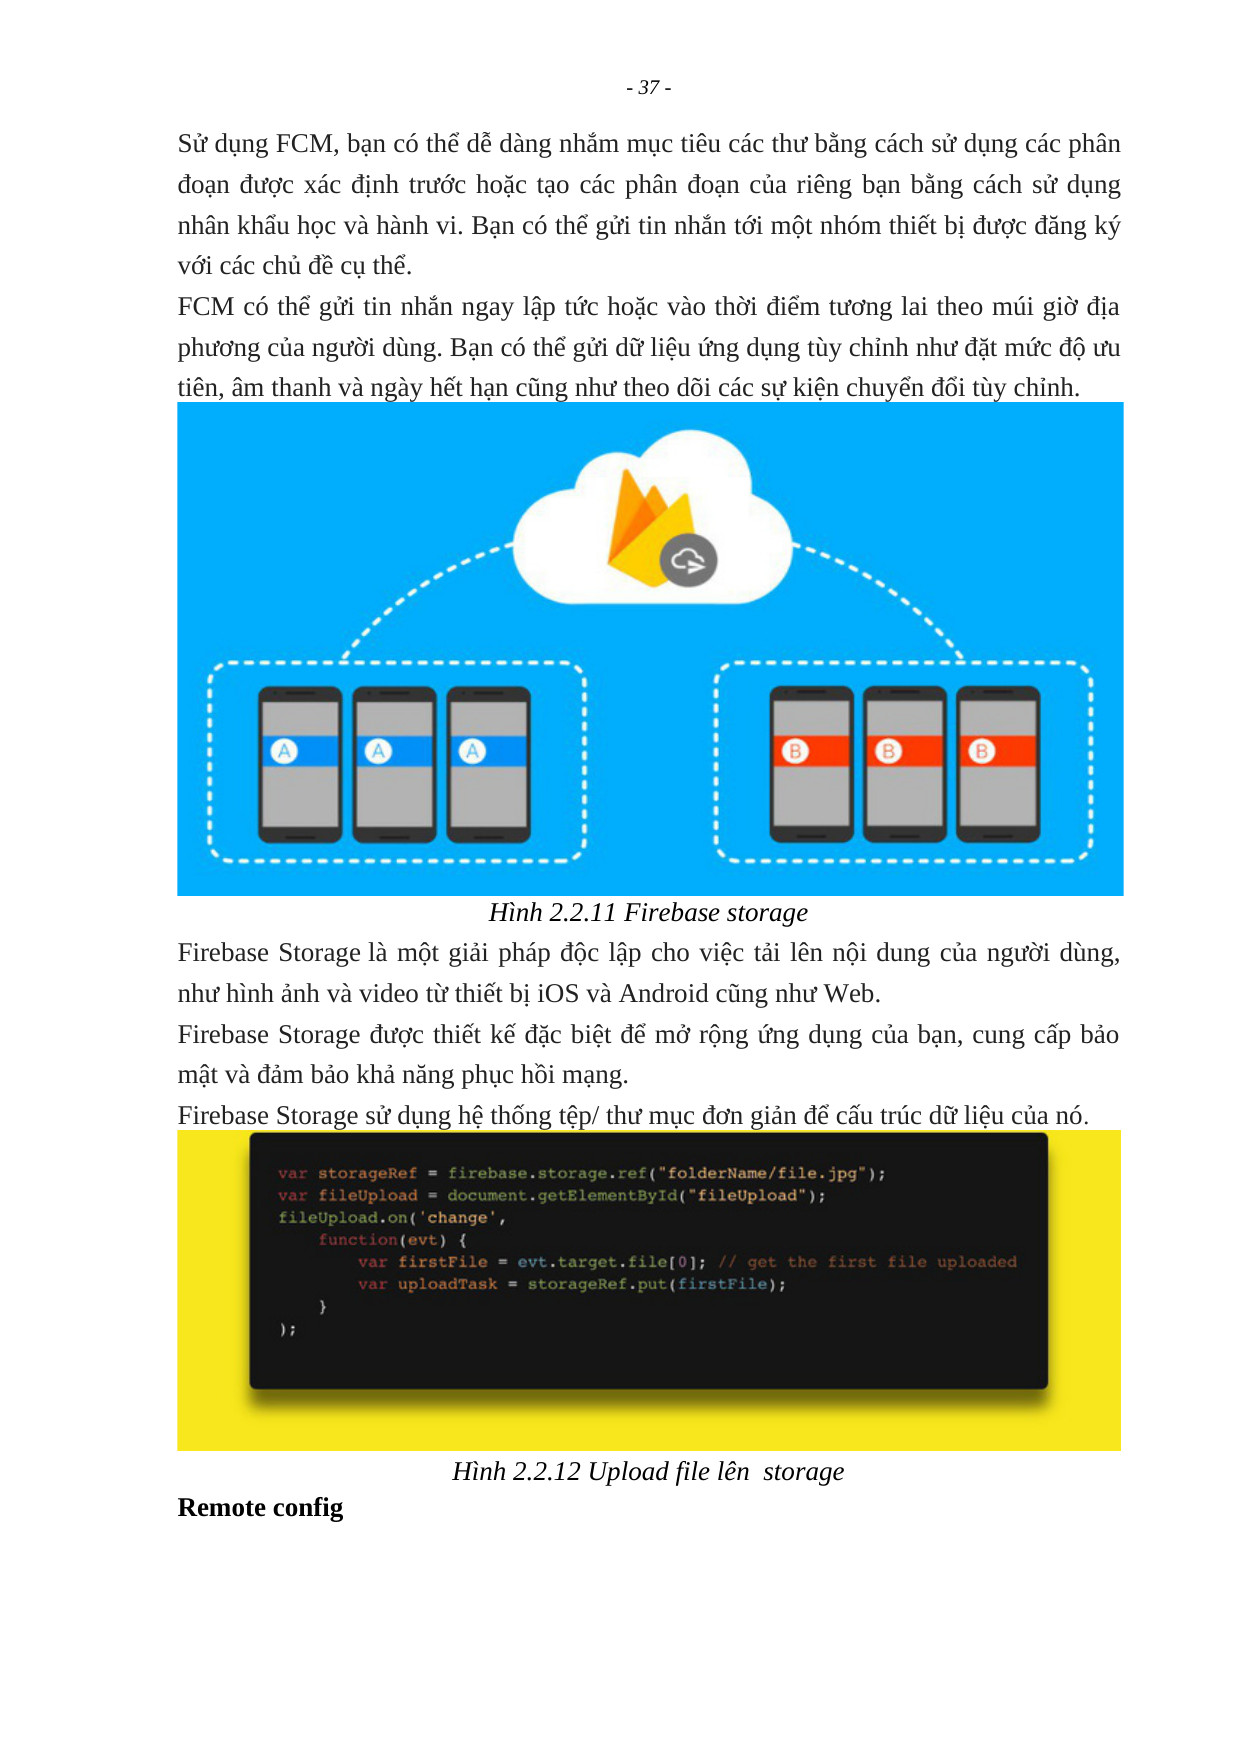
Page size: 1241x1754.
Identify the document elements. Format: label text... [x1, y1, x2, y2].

picture [348, 859, 360, 863]
picture [782, 661, 792, 665]
picture [338, 650, 350, 665]
picture [412, 859, 422, 864]
picture [924, 661, 934, 665]
picture [581, 838, 588, 848]
picture [372, 618, 382, 626]
picture [1045, 859, 1056, 864]
picture [396, 598, 405, 606]
picture [760, 859, 771, 863]
picture [845, 661, 855, 665]
picture [717, 849, 726, 858]
picture [207, 733, 213, 742]
picture [839, 859, 851, 863]
picture [729, 858, 740, 863]
picture [940, 661, 950, 665]
picture [713, 776, 718, 786]
picture [713, 820, 718, 830]
picture [286, 859, 297, 864]
picture [713, 791, 719, 801]
picture [1066, 661, 1076, 666]
picture [307, 661, 318, 665]
picture [333, 859, 344, 863]
picture [813, 661, 824, 665]
picture [207, 688, 213, 698]
picture [901, 598, 910, 605]
picture [402, 661, 412, 665]
picture [713, 733, 718, 742]
picture [582, 824, 588, 834]
picture [397, 859, 407, 863]
picture [918, 859, 929, 863]
picture [259, 661, 270, 665]
picture [877, 661, 887, 665]
picture [855, 858, 865, 863]
picture [460, 859, 470, 863]
picture [1088, 794, 1094, 804]
picture [934, 859, 945, 863]
text FCM có thể gửi tin nhắn ngay lập tức hoặc vào thời điểm tương lai theo múi giờ địa phương của người dùng. Bạn có thể gửi dữ liệu ứng dụng tùy chỉnh như đặt mức độ ưu tiên, âm thanh và ngày hết hạn cũng như theo dõi các sự kiện chuyển đổi tùy chỉnh. [177, 281, 1122, 402]
picture [238, 859, 249, 863]
picture [871, 859, 881, 864]
picture [1088, 766, 1094, 775]
picture [228, 661, 239, 665]
picture [987, 661, 997, 665]
picture [745, 859, 756, 863]
picture [966, 859, 976, 864]
picture [903, 859, 913, 863]
picture [512, 661, 523, 665]
picture [446, 686, 532, 843]
picture [750, 661, 761, 665]
picture [490, 546, 499, 554]
picture [461, 558, 471, 565]
picture [253, 857, 265, 863]
picture [434, 572, 443, 580]
picture [418, 661, 428, 665]
picture [1050, 661, 1061, 665]
picture [1034, 661, 1045, 665]
picture [1088, 780, 1094, 790]
picture [496, 661, 507, 665]
picture [792, 859, 803, 863]
picture [1088, 751, 1094, 761]
picture [971, 661, 982, 665]
picture [354, 660, 365, 665]
picture [207, 776, 213, 786]
picture [1088, 722, 1094, 731]
picture [582, 736, 588, 746]
picture [211, 849, 220, 858]
picture [713, 806, 718, 816]
text Remote config [177, 1491, 1122, 1522]
picture [481, 661, 491, 665]
picture [384, 607, 392, 615]
picture [259, 686, 343, 844]
picture [862, 686, 948, 843]
text Hình 2.2.12 Upload file lên storage [177, 1455, 1122, 1486]
picture [1088, 736, 1094, 746]
picture [323, 661, 333, 665]
picture [177, 1130, 1121, 1451]
picture [1088, 692, 1094, 702]
picture [713, 688, 718, 698]
picture [770, 686, 855, 844]
picture [361, 628, 370, 636]
picture [713, 674, 720, 684]
picture [554, 859, 568, 863]
picture [713, 718, 719, 728]
picture [1002, 661, 1013, 665]
picture [544, 661, 554, 665]
picture [1013, 859, 1024, 864]
picture [913, 607, 922, 615]
picture [982, 859, 992, 863]
picture [527, 661, 538, 665]
picture [713, 703, 719, 713]
picture [1088, 707, 1095, 716]
picture [352, 639, 360, 648]
picture [559, 661, 570, 665]
picture [243, 660, 254, 665]
picture [924, 617, 933, 626]
picture [888, 589, 898, 596]
picture [1088, 809, 1094, 819]
picture [464, 661, 476, 665]
picture [370, 661, 381, 666]
picture [1060, 859, 1074, 863]
picture [365, 857, 375, 863]
picture [721, 663, 729, 671]
picture [950, 859, 961, 863]
picture [522, 859, 533, 863]
picture [447, 565, 457, 572]
picture [301, 859, 312, 864]
picture [835, 558, 844, 565]
picture [491, 859, 501, 864]
picture [997, 859, 1008, 864]
picture [582, 677, 588, 688]
picture [475, 859, 486, 863]
picture [270, 859, 281, 863]
picture [475, 552, 486, 559]
picture [955, 650, 966, 665]
picture [207, 718, 213, 728]
picture [572, 852, 581, 860]
text Firebase Storage là một giải pháp độc lập cho việc tải lên nội dung của người dùng, như hình ảnh và video từ thiết bị iOS và Android cũng như Web. [177, 927, 1122, 1008]
picture [386, 661, 396, 665]
picture [504, 429, 801, 605]
picture [1029, 859, 1040, 863]
picture [1088, 677, 1094, 688]
picture [507, 859, 517, 864]
picture [713, 747, 719, 757]
picture [574, 665, 583, 673]
picture [433, 660, 444, 665]
text Sử dụng FCM, bạn có thể dễ dàng nhắm mục tiêu các thư bằng cách sử dụng các phân đoạn được xác định trước hoặc tạo các phân đoạn của riêng bạn bằng cách sử dụng nhân khẩu học và hành vi. Bạn có thể gửi tin nhắn tới một nhóm thiết bị được đăng ký với các chủ đề cụ thể. [177, 118, 1122, 281]
picture [861, 661, 871, 665]
picture [829, 661, 839, 665]
picture [582, 707, 588, 717]
picture [805, 547, 816, 553]
text Hình 2.2.11 Firebase storage [177, 896, 1122, 927]
picture [428, 859, 438, 864]
picture [539, 859, 549, 863]
picture [582, 766, 588, 775]
text Firebase Storage sử dụng hệ thống tệp/ thư mục đơn giản để cấu trúc dữ liệu của nó. [177, 1089, 1122, 1130]
picture [849, 565, 858, 572]
picture [380, 859, 391, 863]
picture [1018, 661, 1029, 665]
picture [443, 859, 455, 863]
picture [207, 703, 213, 713]
picture [887, 859, 897, 863]
picture [212, 663, 223, 671]
picture [945, 639, 954, 648]
picture [207, 762, 212, 771]
picture [1081, 664, 1090, 673]
picture [291, 661, 302, 665]
picture [776, 859, 787, 863]
picture [1079, 852, 1088, 860]
picture [207, 747, 213, 757]
picture [875, 580, 885, 588]
picture [582, 751, 588, 761]
picture [582, 780, 588, 790]
picture [449, 661, 460, 665]
picture [1088, 824, 1094, 834]
picture [823, 859, 834, 863]
picture [207, 806, 213, 816]
picture [207, 791, 213, 801]
picture [207, 674, 214, 684]
picture [582, 794, 588, 805]
picture [893, 661, 903, 665]
picture [956, 686, 1041, 844]
picture [317, 859, 328, 863]
picture [207, 835, 213, 845]
picture [353, 686, 438, 843]
picture [908, 661, 919, 665]
picture [1088, 839, 1094, 848]
picture [713, 762, 718, 771]
picture [581, 809, 588, 819]
picture [207, 820, 213, 830]
picture [862, 572, 872, 580]
picture [420, 580, 430, 587]
picture [798, 661, 808, 665]
picture [935, 628, 944, 636]
picture [765, 661, 776, 665]
picture [808, 859, 819, 863]
text Firebase Storage được thiết kế đặc biệt để mở rộng ứng dụng của bạn, cung cấp bảo mật và đảm bảo khả năng phục hồi mạng. [177, 1008, 1122, 1089]
picture [713, 835, 718, 845]
picture [582, 721, 588, 731]
picture [820, 552, 830, 559]
picture [734, 661, 745, 665]
picture [408, 589, 417, 596]
picture [275, 661, 286, 665]
picture [581, 692, 588, 702]
picture [223, 858, 233, 863]
